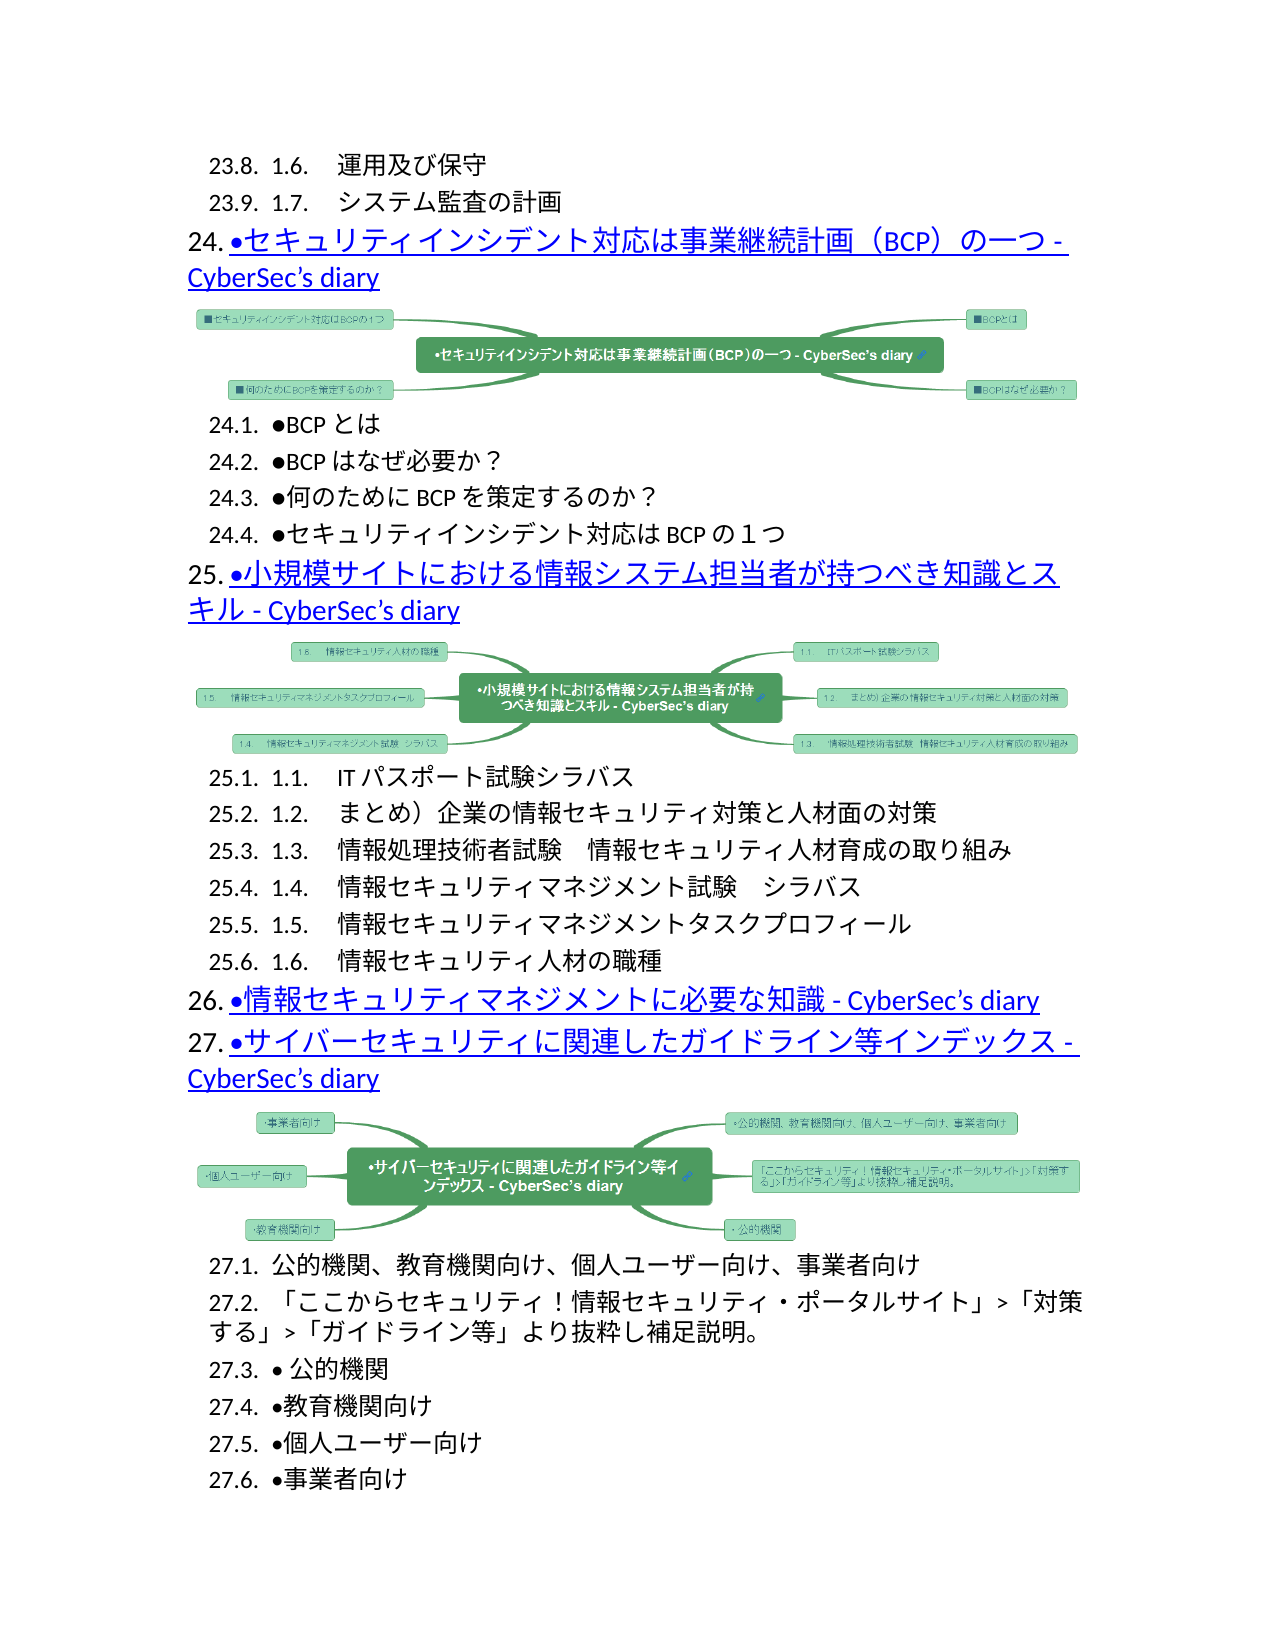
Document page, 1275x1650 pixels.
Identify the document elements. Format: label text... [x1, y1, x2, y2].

subtitle 1.3. 情報処理技術者試験 情報セキュリティ人材育成の取り組み [208, 835, 1087, 866]
subtitle 1.6. 情報セキュリティ人材の職種 [208, 946, 1087, 976]
subtitle 1.6. 運用及び保守 [208, 150, 1087, 181]
subtitle •情報セキュリティマネジメントに必要な知識 - CyberSec’s diary [187, 982, 1087, 1018]
subtitle ●何のためにBCPを策定するのか？ [208, 482, 1087, 513]
picture [187, 300, 1086, 409]
subtitle 1.7. システム監査の計画 [208, 187, 1087, 217]
subtitle ●BCPはなぜ必要か？ [208, 446, 1087, 476]
subtitle • 公的機関 [208, 1354, 1087, 1385]
picture [187, 633, 1086, 762]
subtitle •小規模サイトにおける情報システム担当者が持つべき知識とスキル - CyberSec’s diary [187, 556, 1087, 627]
subtitle 1.4. 情報セキュリティマネジメント試験 シラバス [208, 872, 1087, 903]
subtitle 1.2. まとめ）企業の情報セキュリティ対策と人材面の対策 [208, 798, 1087, 829]
picture [187, 1101, 1090, 1251]
subtitle ●セキュリティインシデント対応はBCPの１つ [208, 519, 1087, 550]
subtitle •個人ユーザー向け [208, 1428, 1087, 1458]
subtitle •セキュリティインシデント対応は事業継続計画（BCP）の一つ - CyberSec’s diary [187, 223, 1087, 295]
subtitle •教育機関向け [208, 1391, 1087, 1422]
subtitle 「ここからセキュリティ！情報セキュリティ・ポータルサイト」>「対策する」>「ガイドライン等」より抜粋し補足説明。 [208, 1287, 1087, 1348]
subtitle •サイバーセキュリティに関連したガイドライン等インデックス - CyberSec’s diary [187, 1024, 1087, 1096]
subtitle 1.1. ITパスポート試験シラバス [208, 762, 1087, 792]
subtitle 公的機関、教育機関向け、個人ユーザー向け、事業者向け [208, 1251, 1087, 1281]
subtitle •事業者向け [208, 1465, 1087, 1495]
subtitle 1.5. 情報セキュリティマネジメントタスクプロフィール [208, 909, 1087, 939]
subtitle ●BCPとは [208, 409, 1087, 439]
